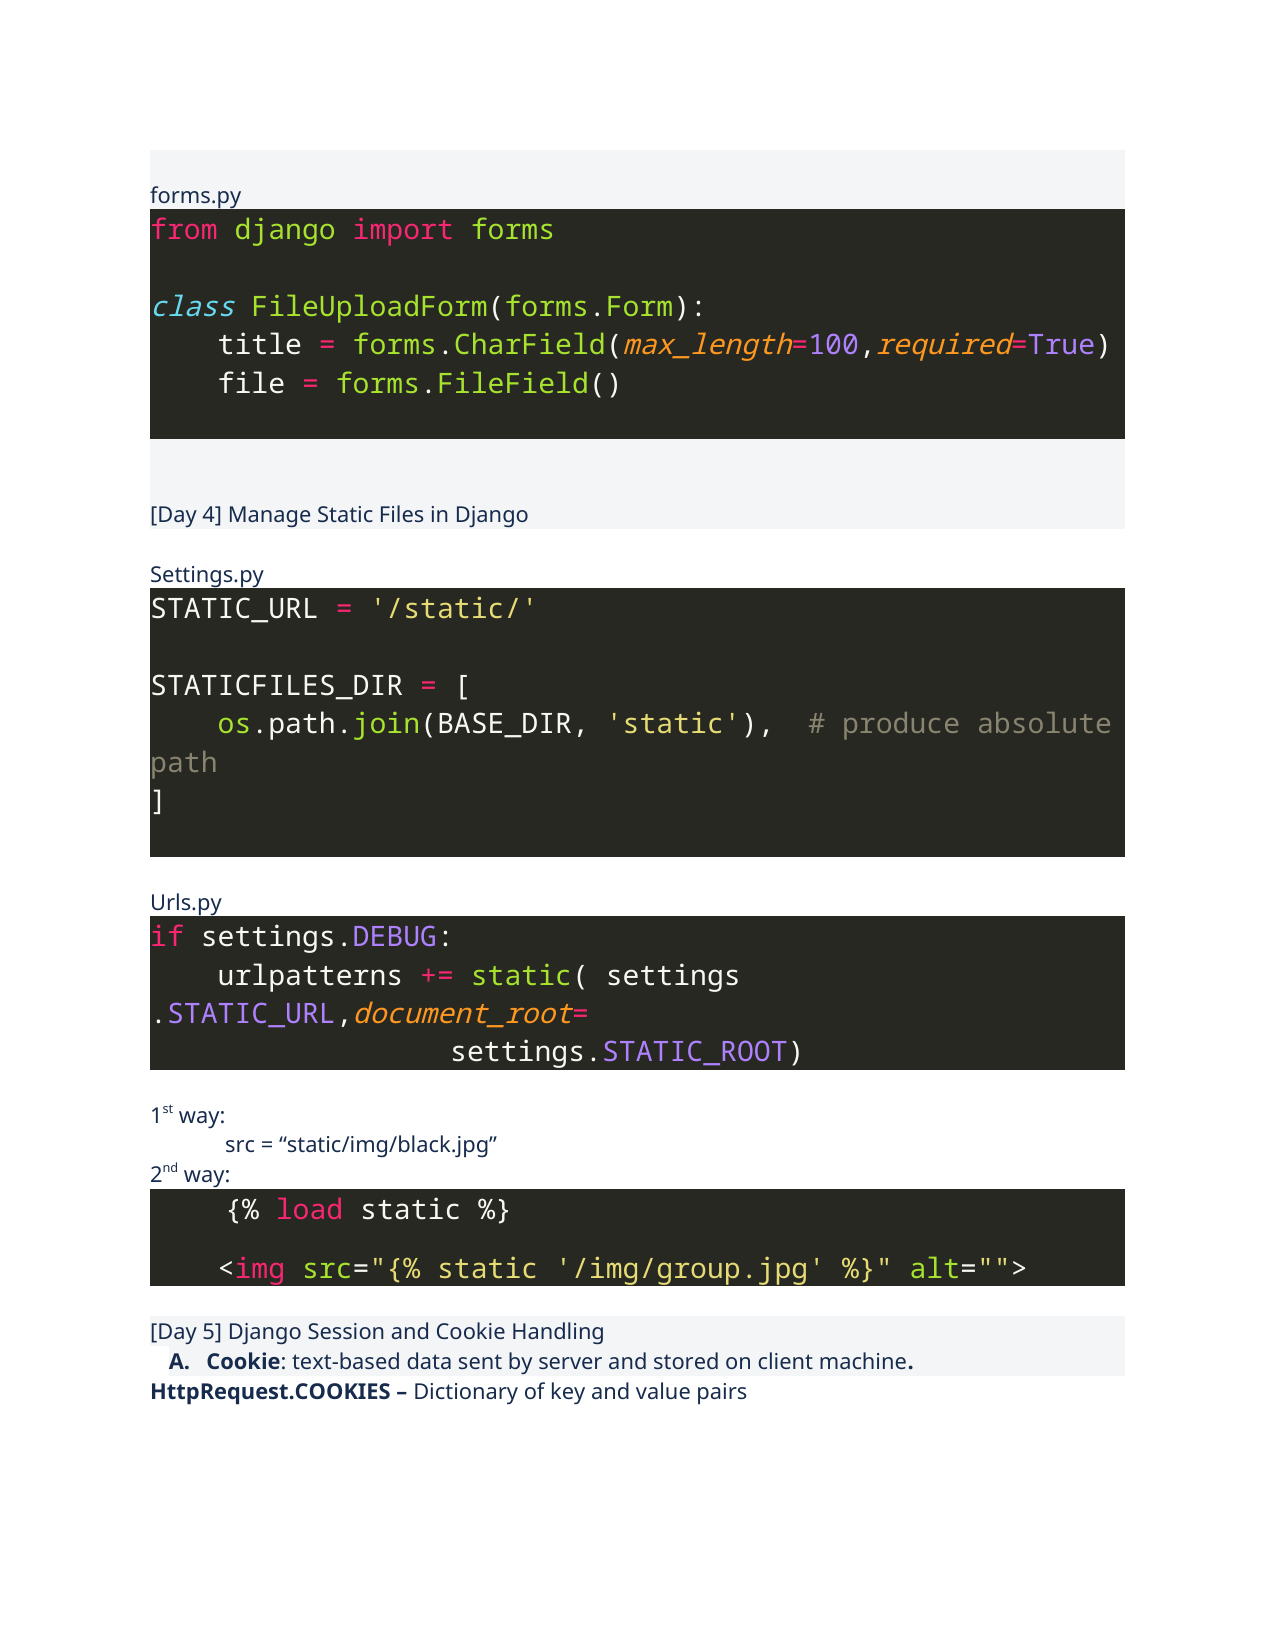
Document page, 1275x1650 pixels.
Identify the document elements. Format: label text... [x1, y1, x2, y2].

text if settings.DEBUG: [150, 916, 1125, 955]
text <img src="{% static '/img/group.jpg' %}" alt=""> [150, 1248, 1125, 1286]
text HttpRequest.COOKIES – Dictionary of key and value pairs [150, 1376, 1125, 1406]
text forms.py [150, 180, 1125, 209]
text os.path.join(BASE_DIR, 'static'), # produce absolute path [150, 703, 1125, 780]
text [Day 5] Django Session and Cookie Handling [150, 1316, 1125, 1346]
text [Day 4] Manage Static Files in Django [150, 499, 1125, 529]
text urlpatterns += static( settings.STATIC_URL,document_root= [150, 955, 1125, 1031]
text STATIC_URL = '/static/' [150, 588, 1125, 627]
text Settings.py [150, 559, 1125, 588]
text title = forms.CharField(max_length=100,required=True) [150, 324, 1125, 363]
text from django import forms [150, 209, 1125, 248]
text ] [150, 780, 1125, 818]
text 1st way: [150, 1099, 1125, 1129]
text class FileUploadForm(forms.Form): [150, 286, 1125, 324]
text {% load static %} [150, 1189, 1125, 1227]
text Urls.py [150, 887, 1125, 916]
text src = “static/img/black.jpg” [150, 1129, 1125, 1159]
text settings.STATIC_ROOT) [150, 1031, 1125, 1070]
list Cookie: text-based data sent by server and stored on client machine. [169, 1346, 1125, 1376]
text STATICFILES_DIR = [ [150, 665, 1125, 703]
text 2nd way: [150, 1159, 1125, 1189]
text file = forms.FileField() [150, 363, 1125, 401]
